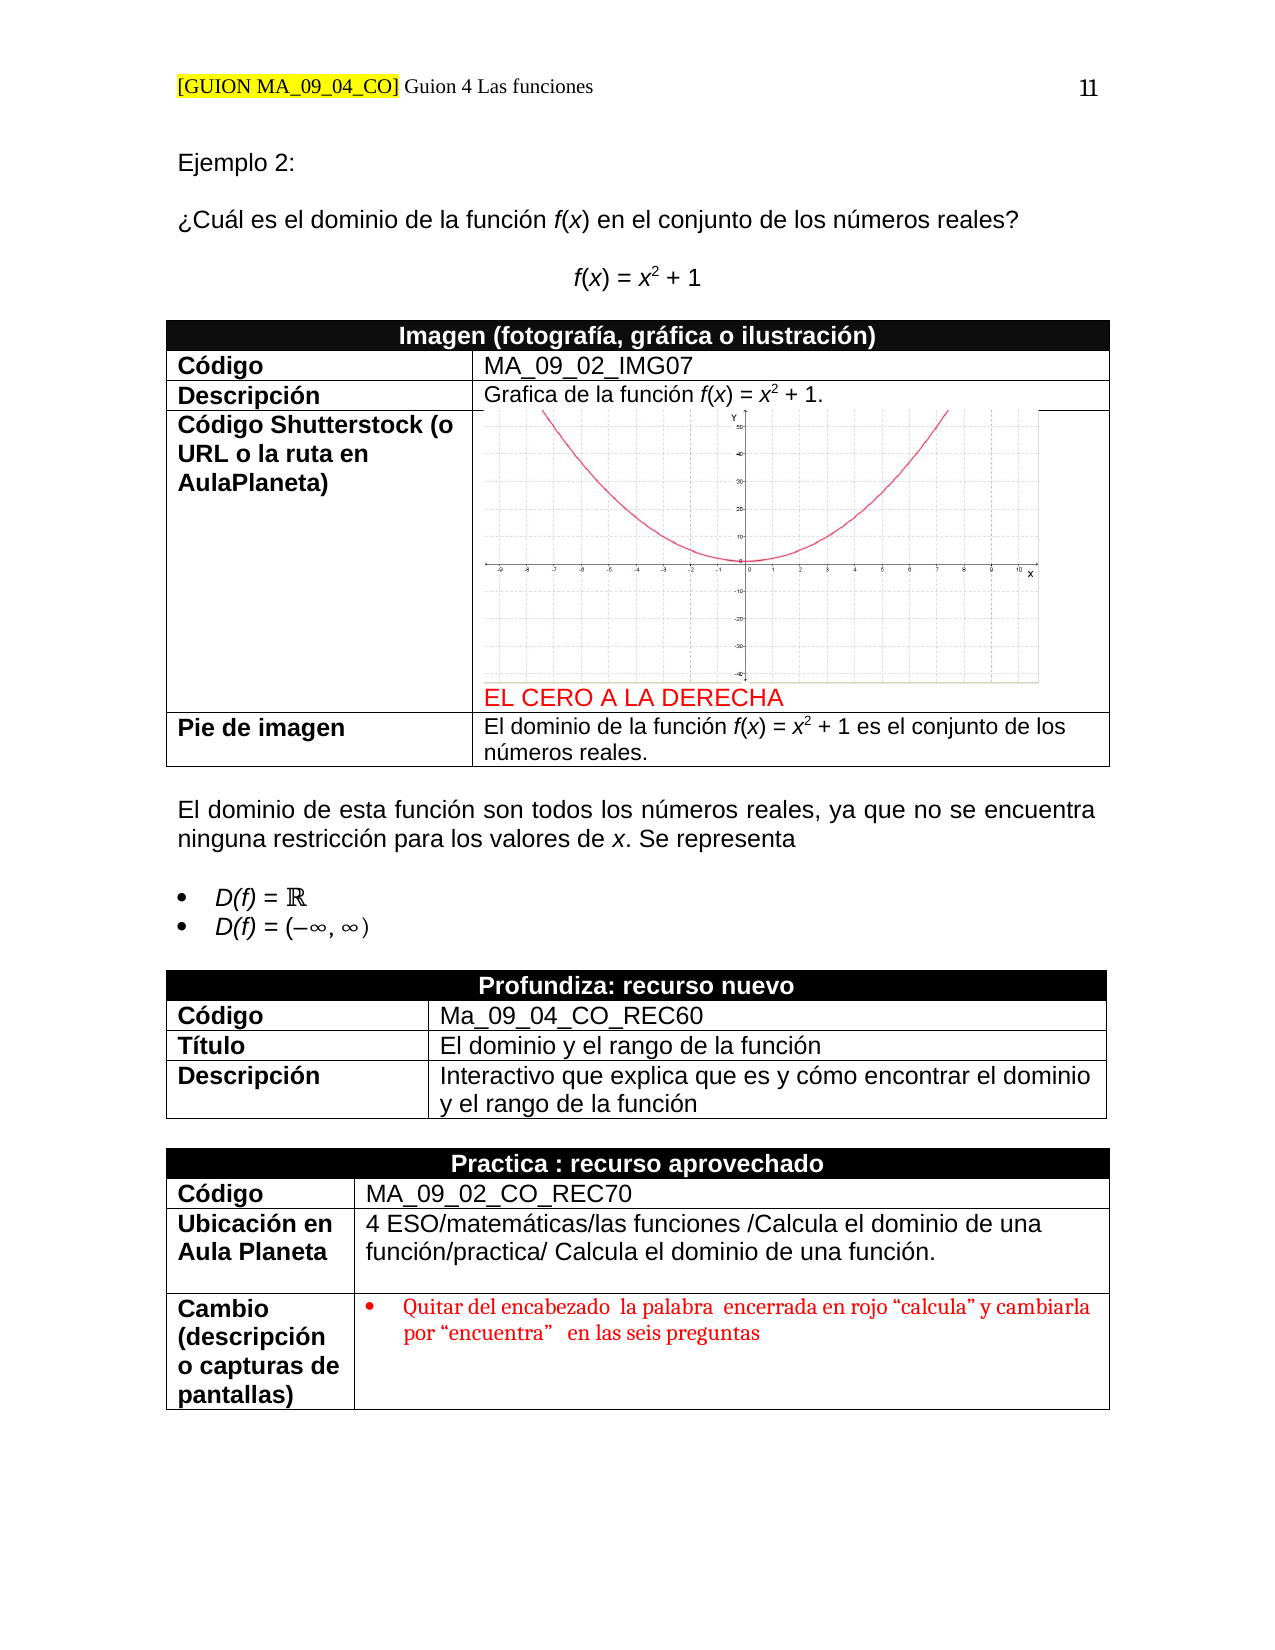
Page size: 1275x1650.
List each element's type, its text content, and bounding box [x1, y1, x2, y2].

list D(f) = ℝ [177, 882, 1098, 912]
table_header Practica : recurso aprovechado [167, 1149, 1109, 1178]
text El dominio de esta función son todos los números reales, ya que no se encuentra ninguna restricción para los valores de x. Se representa [177, 795, 1098, 853]
table_cell Código [167, 351, 472, 380]
table_cell Descripción [167, 381, 472, 409]
table_cell Ubicación en Aula Planeta [167, 1209, 354, 1292]
list D(f) = (–∞, ∞) [177, 912, 1098, 942]
table_cell Descripción [167, 1061, 428, 1118]
table_cell MA_09_02_IMG07 [473, 351, 1109, 380]
table_cell Código Shutterstock (o URL o la ruta en AulaPlaneta) [167, 411, 472, 712]
table_cell MA_09_02_CO_REC70 [355, 1179, 1109, 1208]
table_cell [167, 1294, 354, 1408]
table_cell Quitar del encabezado la palabra encerrada en rojo “calcula” y cambiarla por “encuentra” en las seis preguntas [355, 1294, 1109, 1408]
table_cell Interactivo que explica que es y cómo encontrar el dominio y el rango de la función [429, 1061, 1106, 1118]
table_header Imagen (fotografía, gráfica o ilustración) [167, 321, 1109, 350]
table_cell Código [167, 1179, 354, 1208]
table_cell 4 ESO/matemáticas/las funciones /Calcula el dominio de una función/practica/ Calcula el dominio de una función. [355, 1209, 1109, 1292]
picture [483, 410, 1039, 684]
table_cell El dominio y el rango de la función [429, 1031, 1106, 1060]
table_cell Código [167, 1001, 428, 1030]
table_cell Pie de imagen [167, 713, 472, 766]
table_header Profundiza: recurso nuevo [167, 971, 1106, 1000]
text ¿Cuál es el dominio de la función f(x) en el conjunto de los números reales? [177, 205, 1098, 234]
text f(x) = x2 + 1 [177, 263, 1098, 291]
text Ejemplo 2: [177, 148, 1098, 176]
table_cell EL CERO A LA DERECHA [473, 411, 1109, 712]
table_cell Título [167, 1031, 428, 1060]
table_cell Grafica de la función f(x) = x2 + 1. [473, 381, 1109, 409]
table_cell Ma_09_04_CO_REC60 [429, 1001, 1106, 1030]
table_cell El dominio de la función f(x) = x2 + 1 es el conjunto de los números reales. [473, 713, 1109, 766]
